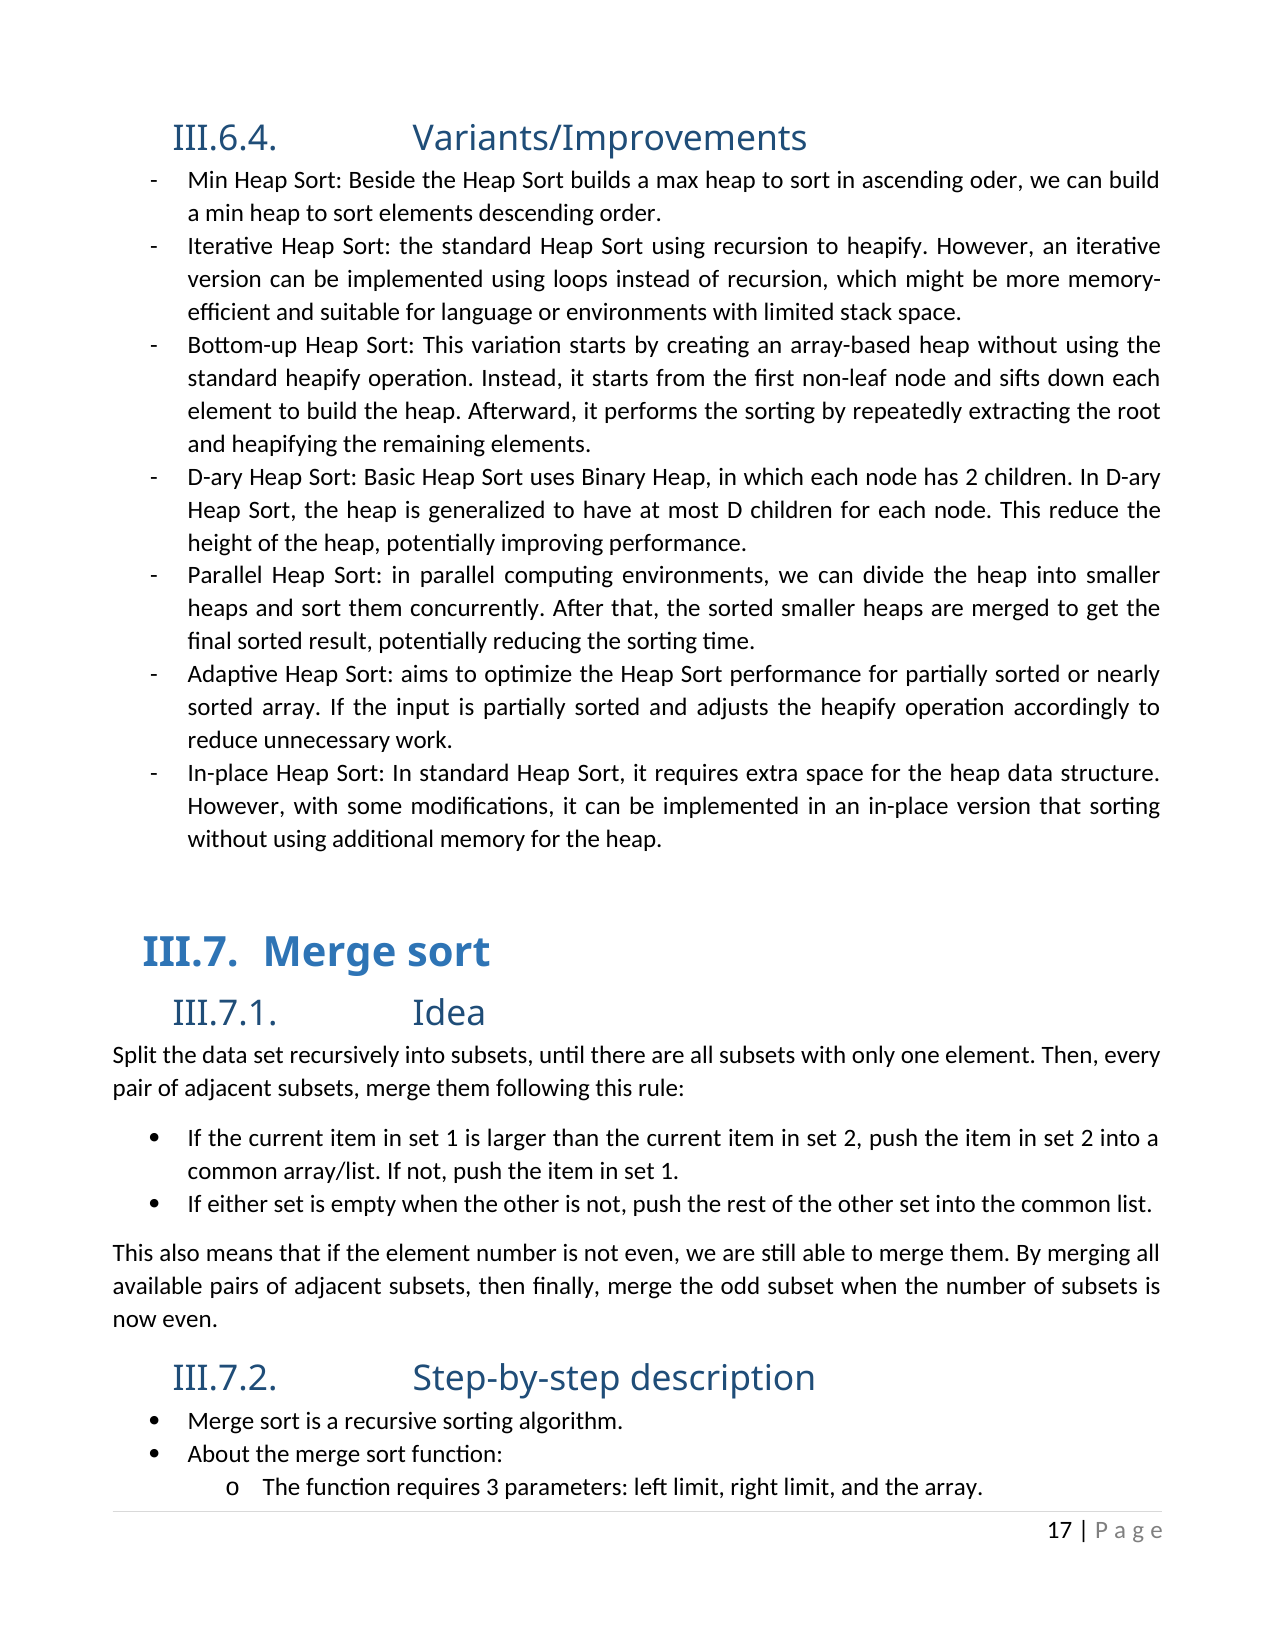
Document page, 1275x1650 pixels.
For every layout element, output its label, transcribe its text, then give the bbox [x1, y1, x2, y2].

list Iterative Heap Sort: the standard Heap Sort using recursion to heapify. However, an iterative version can be implemented using loops instead of recursion, which might be more memory-efficient and suitable for language or environments with limited stack space. [150, 230, 1162, 327]
text This also means that if the element number is not even, we are still able to merge them. By merging all available pairs of adjacent subsets, then finally, merge the odd subset when the number of subsets is now even. [112, 1237, 1162, 1334]
subtitle Merge sort [142, 922, 1162, 979]
subtitle Variants/Improvements [172, 112, 1162, 161]
subtitle Idea [172, 987, 1162, 1036]
list Bottom-up Heap Sort: This variation starts by creating an array-based heap without using the standard heapify operation. Instead, it starts from the first non-leaf node and sifts down each element to build the heap. Afterward, it performs the sorting by repeatedly extracting the root and heapifying the remaining elements. [150, 329, 1162, 458]
text Split the data set recursively into subsets, until there are all subsets with only one element. Then, every pair of adjacent subsets, merge them following this rule: [112, 1039, 1162, 1103]
list Adaptive Heap Sort: aims to optimize the Heap Sort performance for partially sorted or nearly sorted array. If the input is partially sorted and adjusts the heapify operation accordingly to reduce unnecessary work. [150, 658, 1162, 755]
list D-ary Heap Sort: Basic Heap Sort uses Binary Heap, in which each node has 2 children. In D-ary Heap Sort, the heap is generalized to have at most D children for each node. This reduce the height of the heap, potentially improving performance. [150, 461, 1162, 557]
list Merge sort is a recursive sorting algorithm. [150, 1405, 1162, 1436]
subtitle Step-by-step description [172, 1353, 1162, 1401]
list In-place Heap Sort: In standard Heap Sort, it requires extra space for the heap data structure. However, with some modifications, it can be implemented in an in-place version that sorting without using additional memory for the heap. [150, 757, 1162, 853]
list Parallel Heap Sort: in parallel computing environments, we can divide the heap into smaller heaps and sort them concurrently. After that, the sorted smaller heaps are merged to get the final sorted result, potentially reducing the sorting time. [150, 559, 1162, 656]
list If either set is empty when the other is not, push the rest of the other set into the common list. [150, 1188, 1162, 1218]
list If the current item in set 1 is larger than the current item in set 2, push the item in set 2 into a common array/list. If not, push the item in set 1. [150, 1122, 1162, 1186]
list About the merge sort function: [150, 1438, 1162, 1468]
list Min Heap Sort: Beside the Heap Sort builds a max heap to sort in ascending oder, we can build a min heap to sort elements descending order. [150, 164, 1162, 228]
list The function requires 3 parameters: left limit, right limit, and the array. [225, 1471, 1162, 1503]
